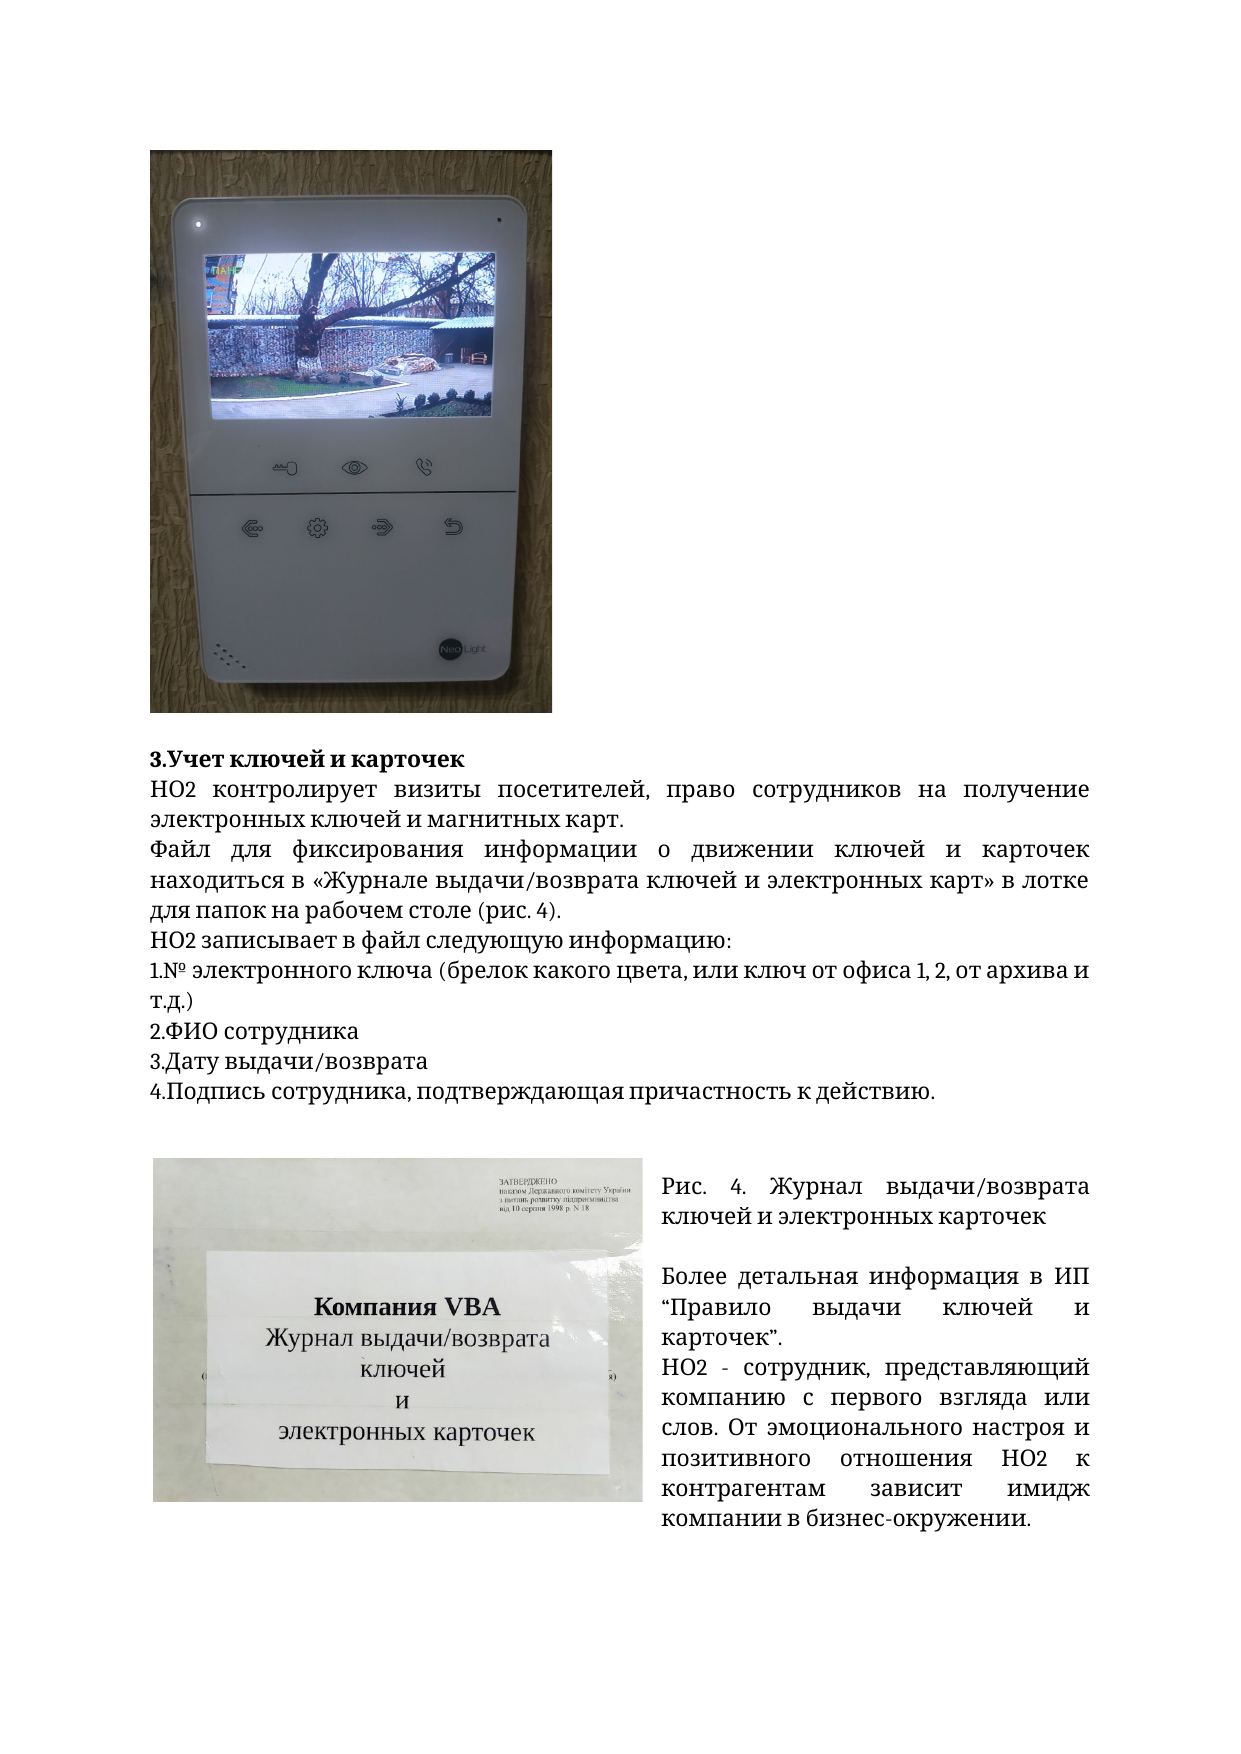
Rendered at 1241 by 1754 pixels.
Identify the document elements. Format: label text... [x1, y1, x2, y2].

text Рис. 4. Журнал выдачи/возврата ключей и электронных карточек [643, 1173, 1090, 1230]
text НО2 контролирует визиты посетителей, право сотрудников на получение электронных ключей и магнитных карт. [150, 777, 1090, 833]
text 2.ФИО сотрудника [150, 1018, 1090, 1045]
text 1.№ электронного ключа (брелок какого цвета, или ключ от офиса 1, 2, от архива и т.д.) [150, 958, 1090, 1014]
picture [150, 150, 553, 713]
text 3.Учет ключей и карточек [150, 747, 1090, 773]
text НО2 - сотрудник, представляющий компанию с первого взгляда или слов. От эмоционального настроя и позитивного отношения НО2 к контрагентам зависит имидж компании в бизнес-окружении. [150, 1355, 1090, 1532]
picture [153, 1158, 643, 1502]
text НО2 записывает в файл следующую информацию: [150, 928, 1090, 954]
text Файл для фиксирования информации о движении ключей и карточек находиться в «Журнале выдачи/возврата ключей и электронных карт» в лотке для папок на рабочем столе (рис. 4). [150, 837, 1090, 924]
text 3.Дату выдачи/возврата [150, 1049, 1090, 1075]
text 4.Подпись сотрудника, подтверждающая причастность к действию. [150, 1079, 1090, 1105]
text Более детальная информация в ИП “Правило выдачи ключей и карточек”. [643, 1264, 1090, 1351]
